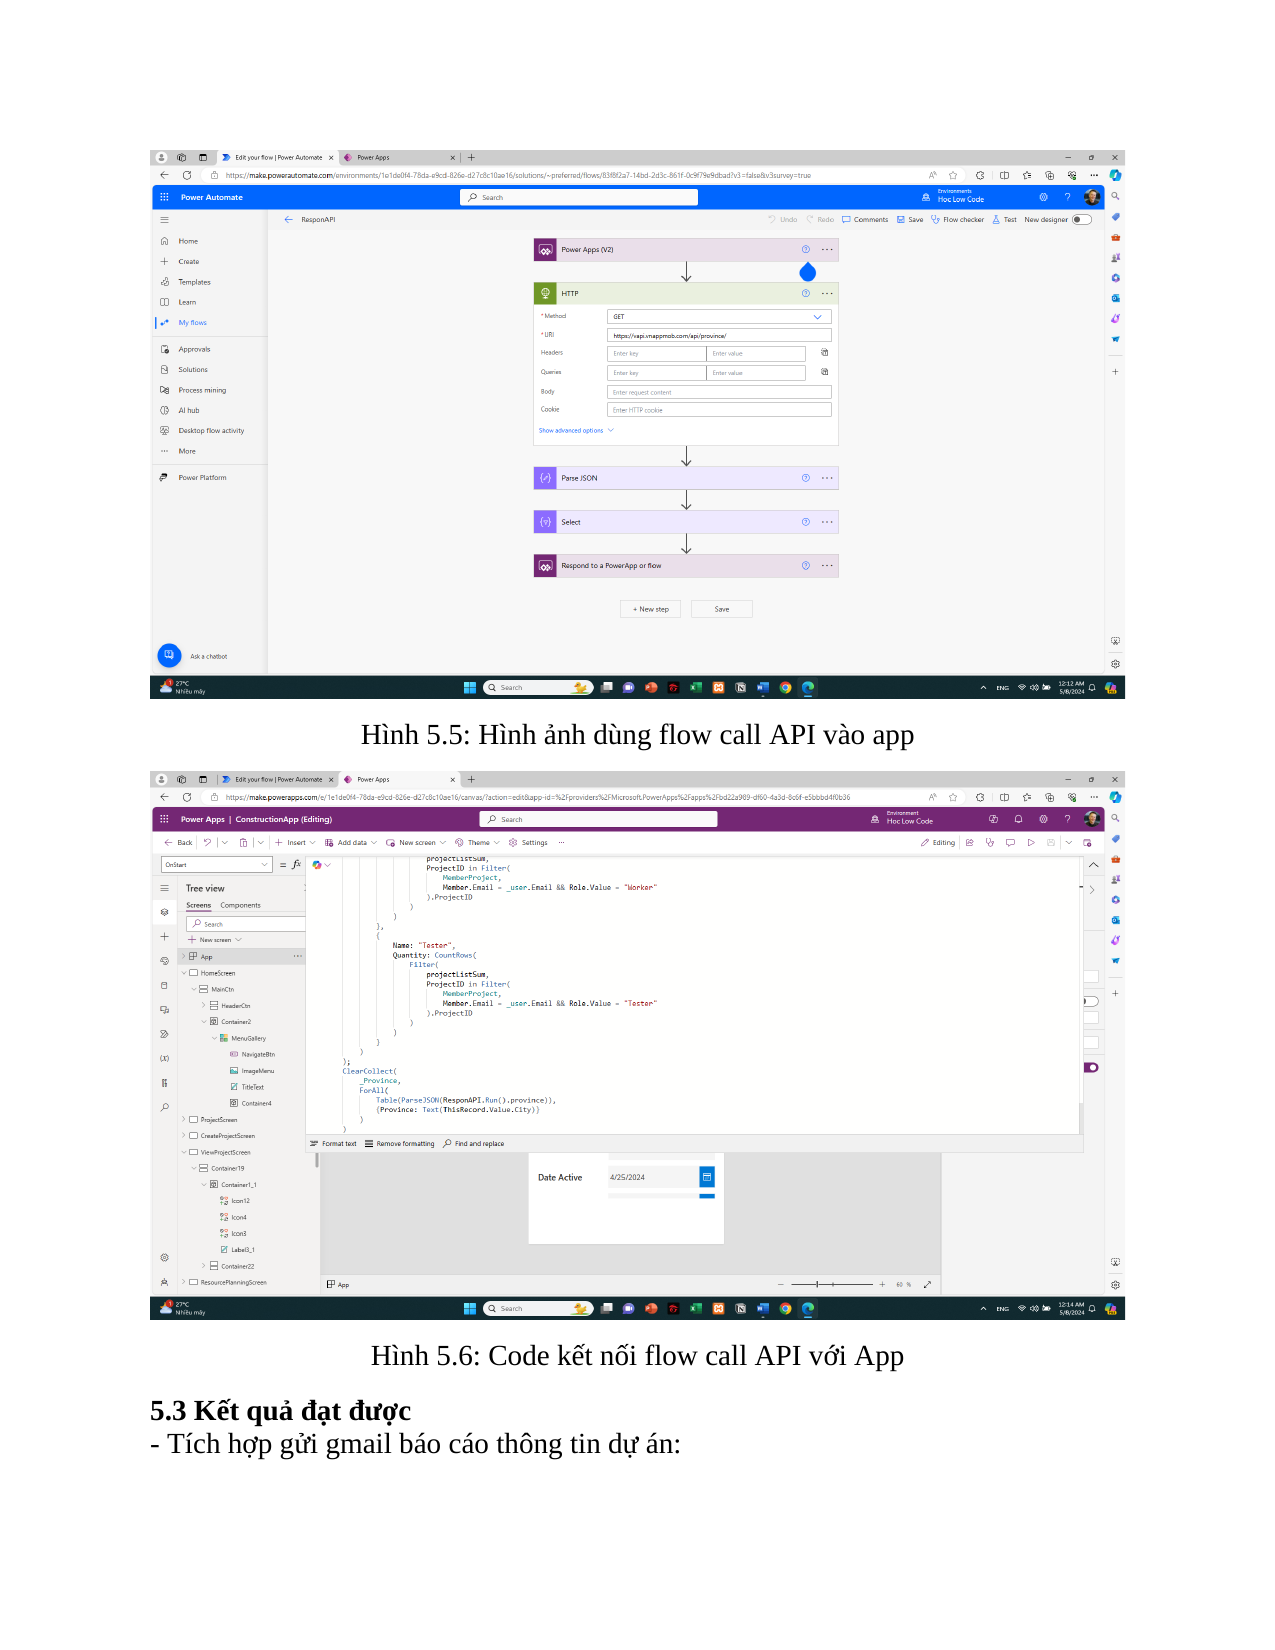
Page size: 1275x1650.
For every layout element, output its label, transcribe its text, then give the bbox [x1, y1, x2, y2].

text - Tích hợp gửi gmail báo cáo thông tin dự án: [150, 1426, 1125, 1460]
picture [150, 150, 1125, 699]
text Hình 5.6: Code kết nối flow call API với App [150, 1338, 1125, 1372]
picture [150, 771, 1125, 1320]
subtitle 5.3 Kết quả đạt được [150, 1393, 1125, 1426]
text Hình 5.5: Hình ảnh dùng flow call API vào app [150, 717, 1125, 751]
